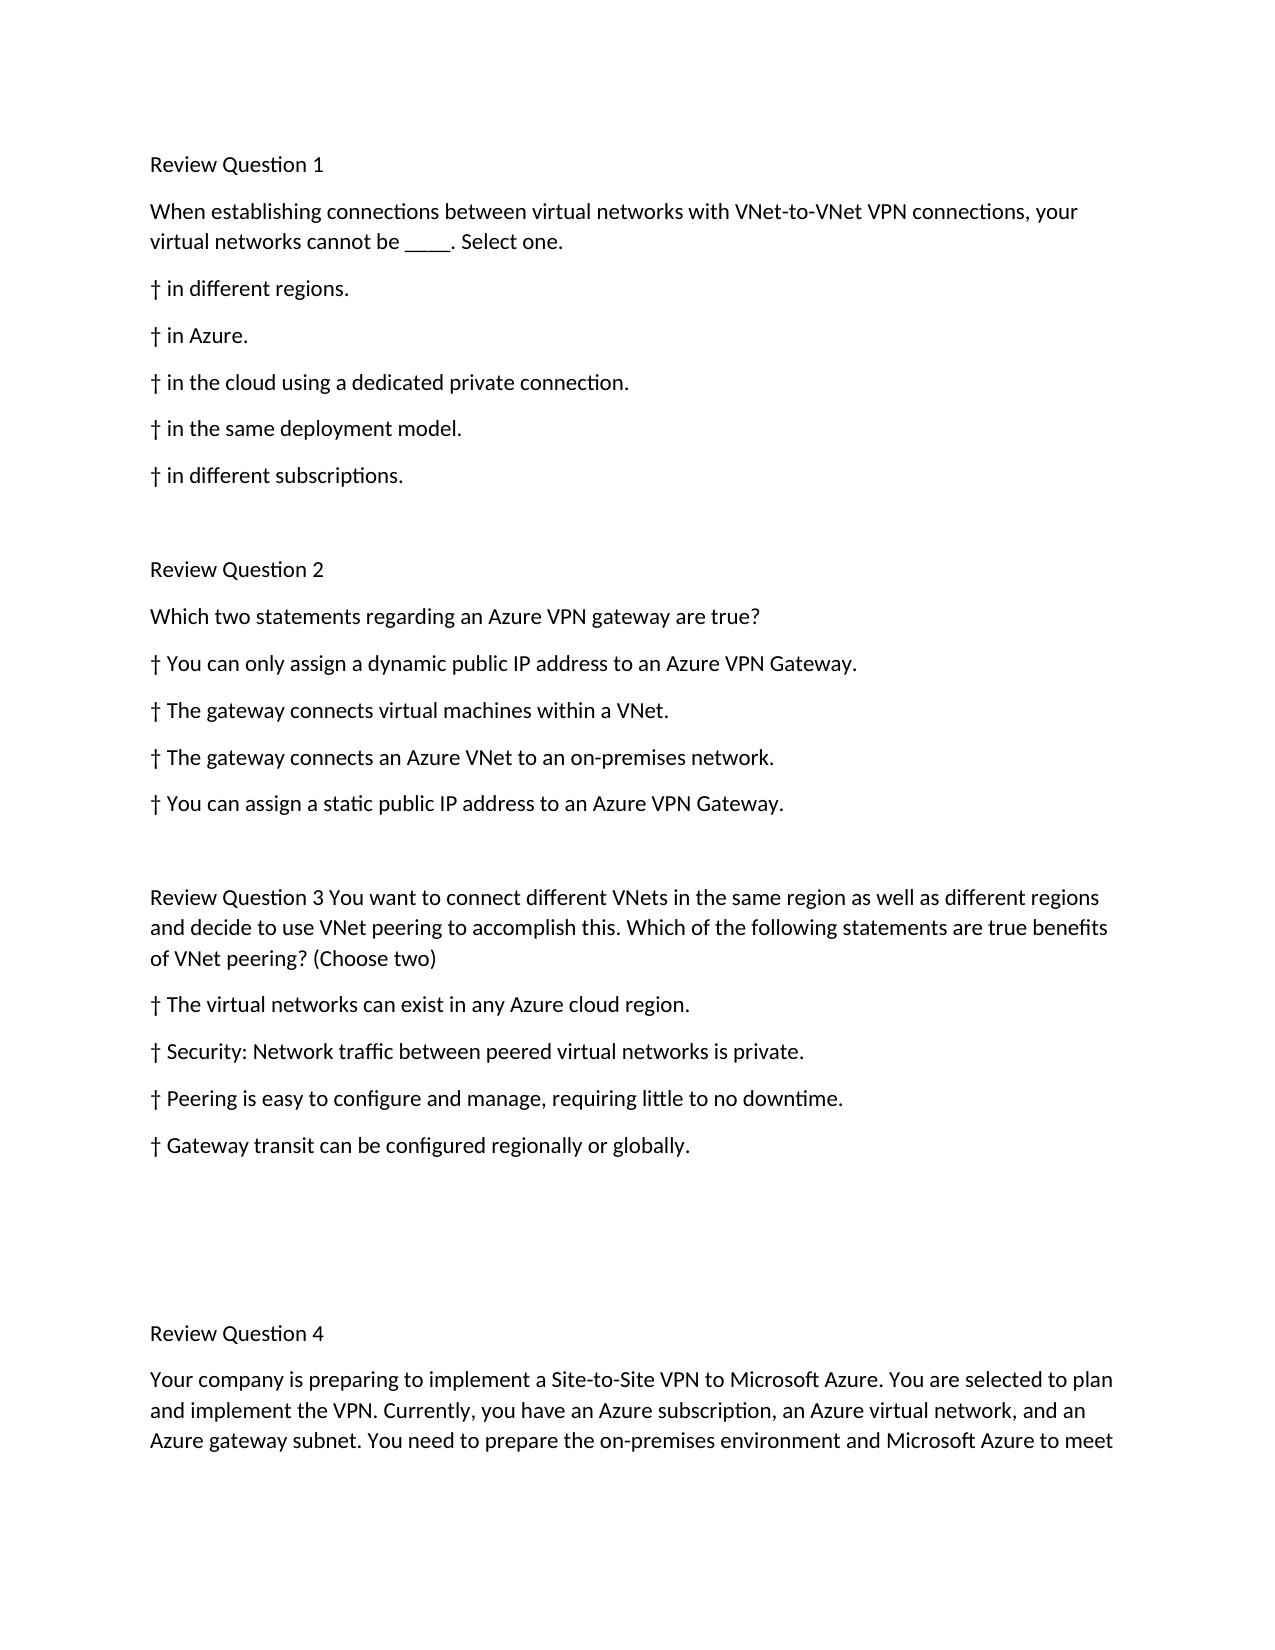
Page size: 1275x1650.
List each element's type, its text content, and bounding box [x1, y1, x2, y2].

text † The gateway connects virtual machines within a VNet. [150, 696, 1125, 724]
text Review Question 1 [150, 150, 1125, 178]
text Review Question 4 [150, 1319, 1125, 1347]
text † in the cloud using a dedicated private connection. [150, 368, 1125, 396]
text † You can only assign a dynamic public IP address to an Azure VPN Gateway. [150, 649, 1125, 677]
text † You can assign a static public IP address to an Azure VPN Gateway. [150, 789, 1125, 818]
text † Security: Network traffic between peered virtual networks is private. [150, 1037, 1125, 1066]
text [150, 1366, 1125, 1454]
text Review Question 2 [150, 555, 1125, 583]
text Review Question 3 You want to connect different VNets in the same region as well as different regions and decide to use VNet peering to accomplish this. Which of the following statements are true benefits of VNet peering? (Choose two) [150, 883, 1125, 972]
text † Gateway transit can be configured regionally or globally. [150, 1131, 1125, 1159]
text † Peering is easy to configure and manage, requiring little to no downtime. [150, 1084, 1125, 1112]
text † in different regions. [150, 274, 1125, 302]
text † in Azure. [150, 321, 1125, 349]
text † The virtual networks can exist in any Azure cloud region. [150, 991, 1125, 1019]
text When establishing connections between virtual networks with VNet-to-VNet VPN connections, your virtual networks cannot be ____. Select one. [150, 197, 1125, 255]
text † in different subscriptions. [150, 461, 1125, 489]
text † in the same deployment model. [150, 414, 1125, 443]
text Which two statements regarding an Azure VPN gateway are true? [150, 602, 1125, 630]
text † The gateway connects an Azure VNet to an on-premises network. [150, 743, 1125, 771]
